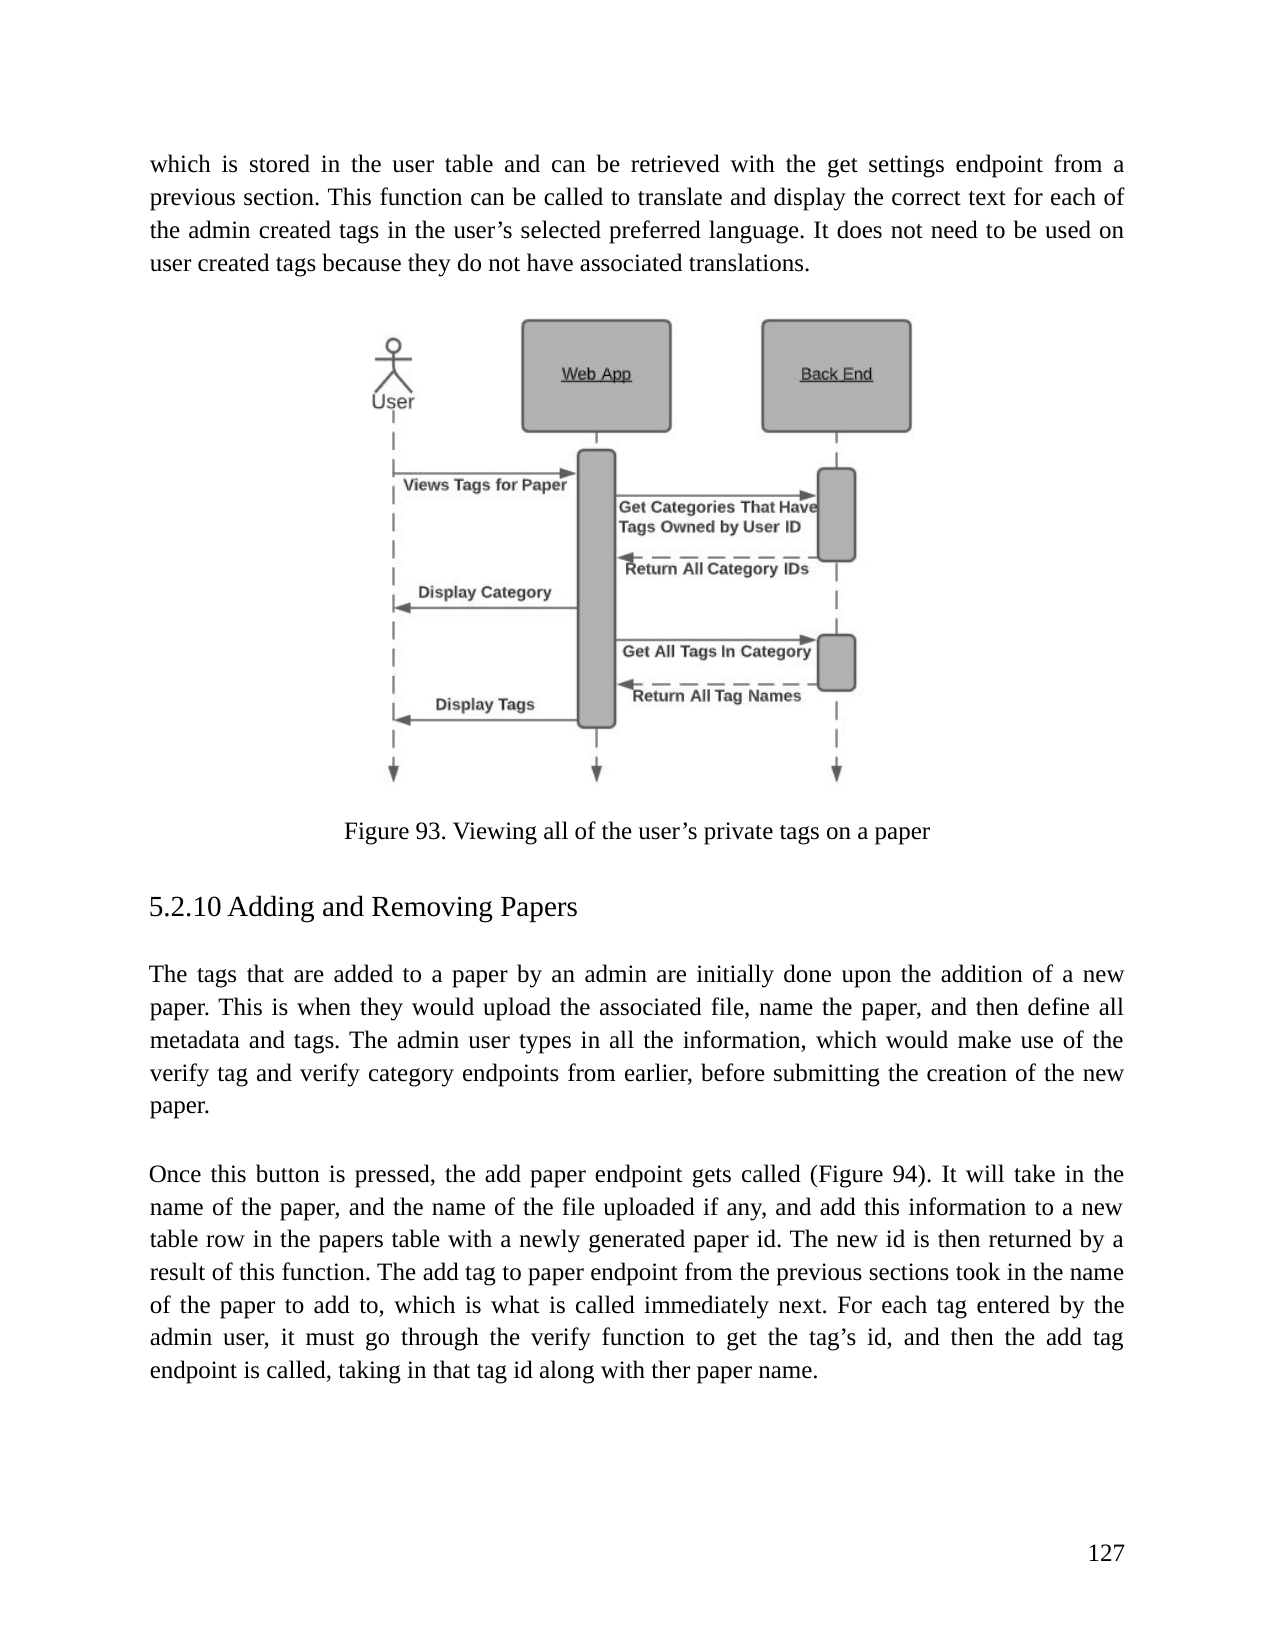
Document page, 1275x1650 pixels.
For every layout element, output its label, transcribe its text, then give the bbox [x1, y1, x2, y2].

text Once this button is pressed, the add paper endpoint gets called (Figure 94). It will take in the name of the paper, and the name of the file uploaded if any, and add this information to a new table row in the papers table with a newly generated paper id. The new id is then returned by a result of this function. The add tag to paper endpoint from the previous sections took in the name of the paper to add to, which is what is called immediately next. For each tag entered by the admin user, it must go through the verify function to get the tag’s id, and then the add tag endpoint is called, taking in that tag id along with ther paper name. [148, 1159, 1125, 1384]
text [148, 149, 1125, 276]
text 5.2.10 Adding and Removing Papers [148, 889, 1219, 922]
text The tags that are added to a paper by an admin are initially done upon the addition of a new paper. This is when they would upload the associated file, name the paper, and then define all metadata and tags. The admin user types in all the information, which would make use of the verify tag and verify category endpoints from earlier, before submitting the creation of the new paper. [148, 959, 1125, 1119]
picture [353, 312, 929, 814]
text Figure 93. Viewing all of the user’s private tags on a paper [150, 816, 1124, 845]
